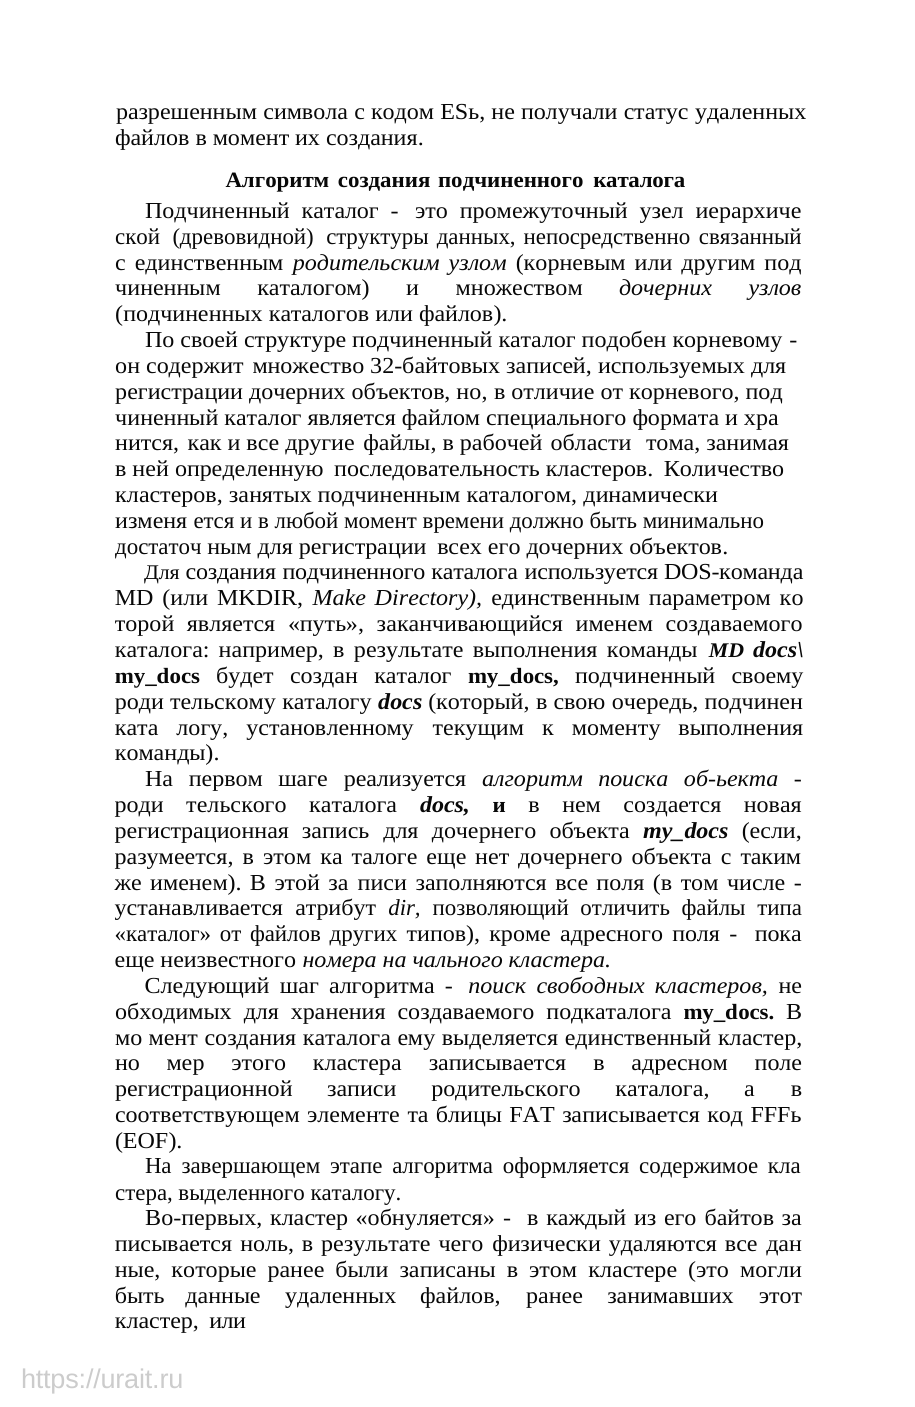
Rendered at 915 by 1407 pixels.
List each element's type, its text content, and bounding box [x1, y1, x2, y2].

text Алгоритм создания подчиненного каталога [225, 167, 817, 192]
text По своей структуре подчиненный каталог подобен корневому - он содержит множество 32-байтовых записей, используемых для регистрации дочерних объектов, но, в отличие от корневого, под­ чиненный каталог является файлом специального формата и хра­ нится, как и все другие файлы, в рабочей области тома, занимая в ней определенную последовательность кластеров. Количество кластеров, занятых подчиненным каталогом, динамически изменя­ ется и в любой момент времени должно быть минимально достаточ­ ным для регистрации всех его дочерних объектов. [115, 327, 801, 559]
text Во-первых, кластер «обнуляется» - в каждый из его байтов за­ писывается ноль, в результате чего физически удаляются все дан­ ные, которые ранее были записаны в этом кластере (это могли быть данные удаленных файлов, ранее занимавших этот кластер, или [114, 1205, 802, 1334]
text Подчиненный каталог - это промежуточный узел иерархиче­ ской (древовидной) структуры данных, непосредственно связанный с единственным родительским узлом (корневым или другим под­ чиненным каталогом) и множеством дочерних узлов (подчиненных каталогов или файлов). [115, 197, 802, 327]
text разрешенным символа с кодом ЕSь, не получали статус удаленных файлов в момент их создания. [115, 99, 817, 151]
text Для создания подчиненного каталога используется DОS-команда MD (или MKDIR, Make Directory), единственным параметром ко­ торой является «путь», заканчивающийся именем создаваемого каталога: например, в результате выполнения команды MD docs\ my_docs будет создан каталог my_docs, подчиненный своему роди­ тельскому каталогу docs (который, в свою очередь, подчинен ката­ логу, установленному текущим к моменту выполнения команды). [114, 559, 804, 766]
text На завершающем этапе алгоритма оформляется содержимое кла­ стера, выделенного каталогу. [115, 1153, 802, 1205]
text На первом шаге реализуется алгоритм поиска об-ьекта - роди­ тельского каталога docs, и в нем создается новая регистрационная запись для дочернего объекта ту_docs (если, разумеется, в этом ка­ талоге еще нет дочернего объекта с таким же именем). В этой за­ писи заполняются все поля (в том числе - устанавливается атрибут dir, позволяющий отличить файлы типа «каталог» от файлов других типов), кроме адресного поля - пока еще неизвестного номера на­ чального кластера. [114, 766, 802, 972]
text Следующий шаг алгоритма - поиск свободных кластеров, не­ обходимых для хранения создаваемого подкаталога my_docs. В мо­ мент создания каталога ему выделяется единственный кластер, но­ мер этого кластера записывается в адресном поле регистрационной записи родительского каталога, а в соответствующем элементе та­ блицы FAT записывается код FFFь (EOF). [115, 972, 802, 1153]
